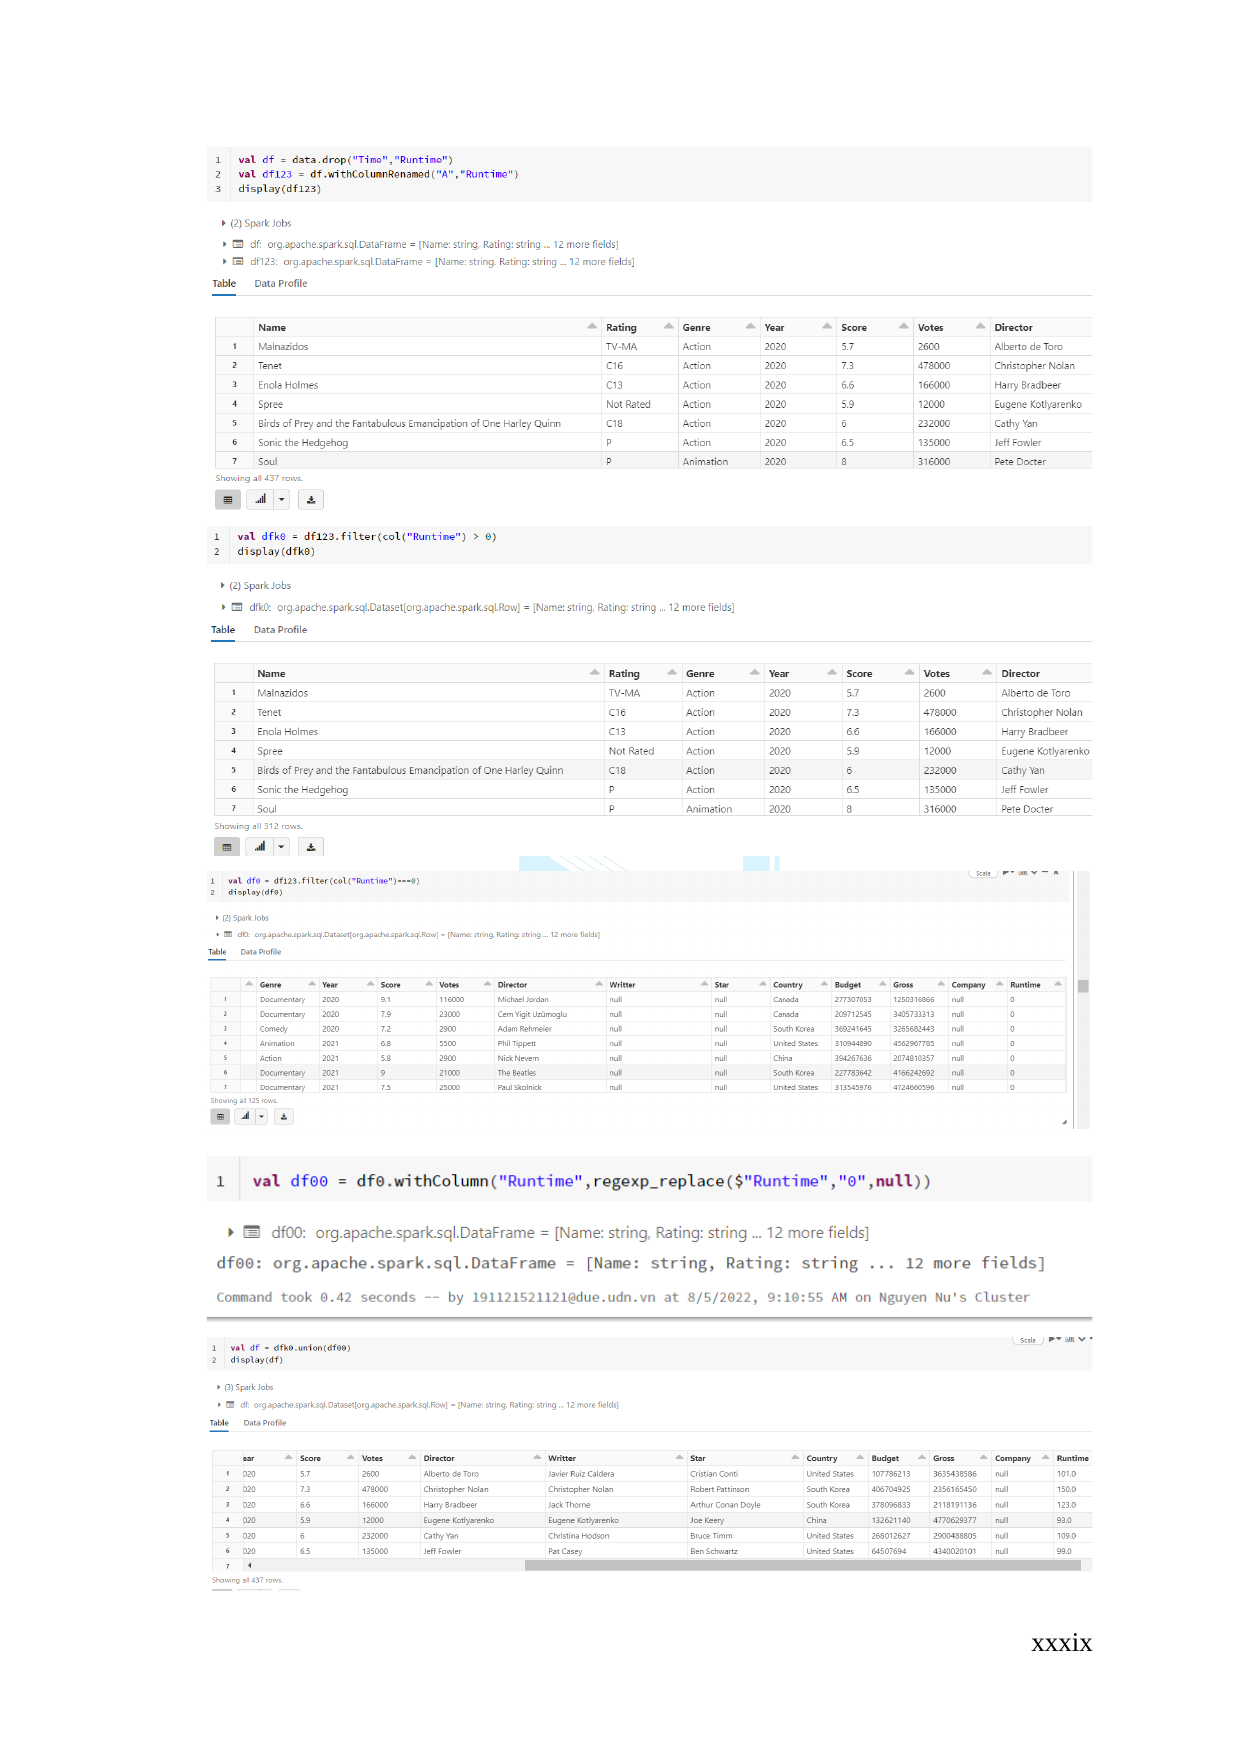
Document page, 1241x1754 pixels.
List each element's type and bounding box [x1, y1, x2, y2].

picture [206, 871, 1093, 1129]
picture [206, 526, 1093, 856]
picture [206, 1156, 1093, 1322]
picture [206, 1337, 1093, 1591]
picture [206, 147, 1093, 511]
